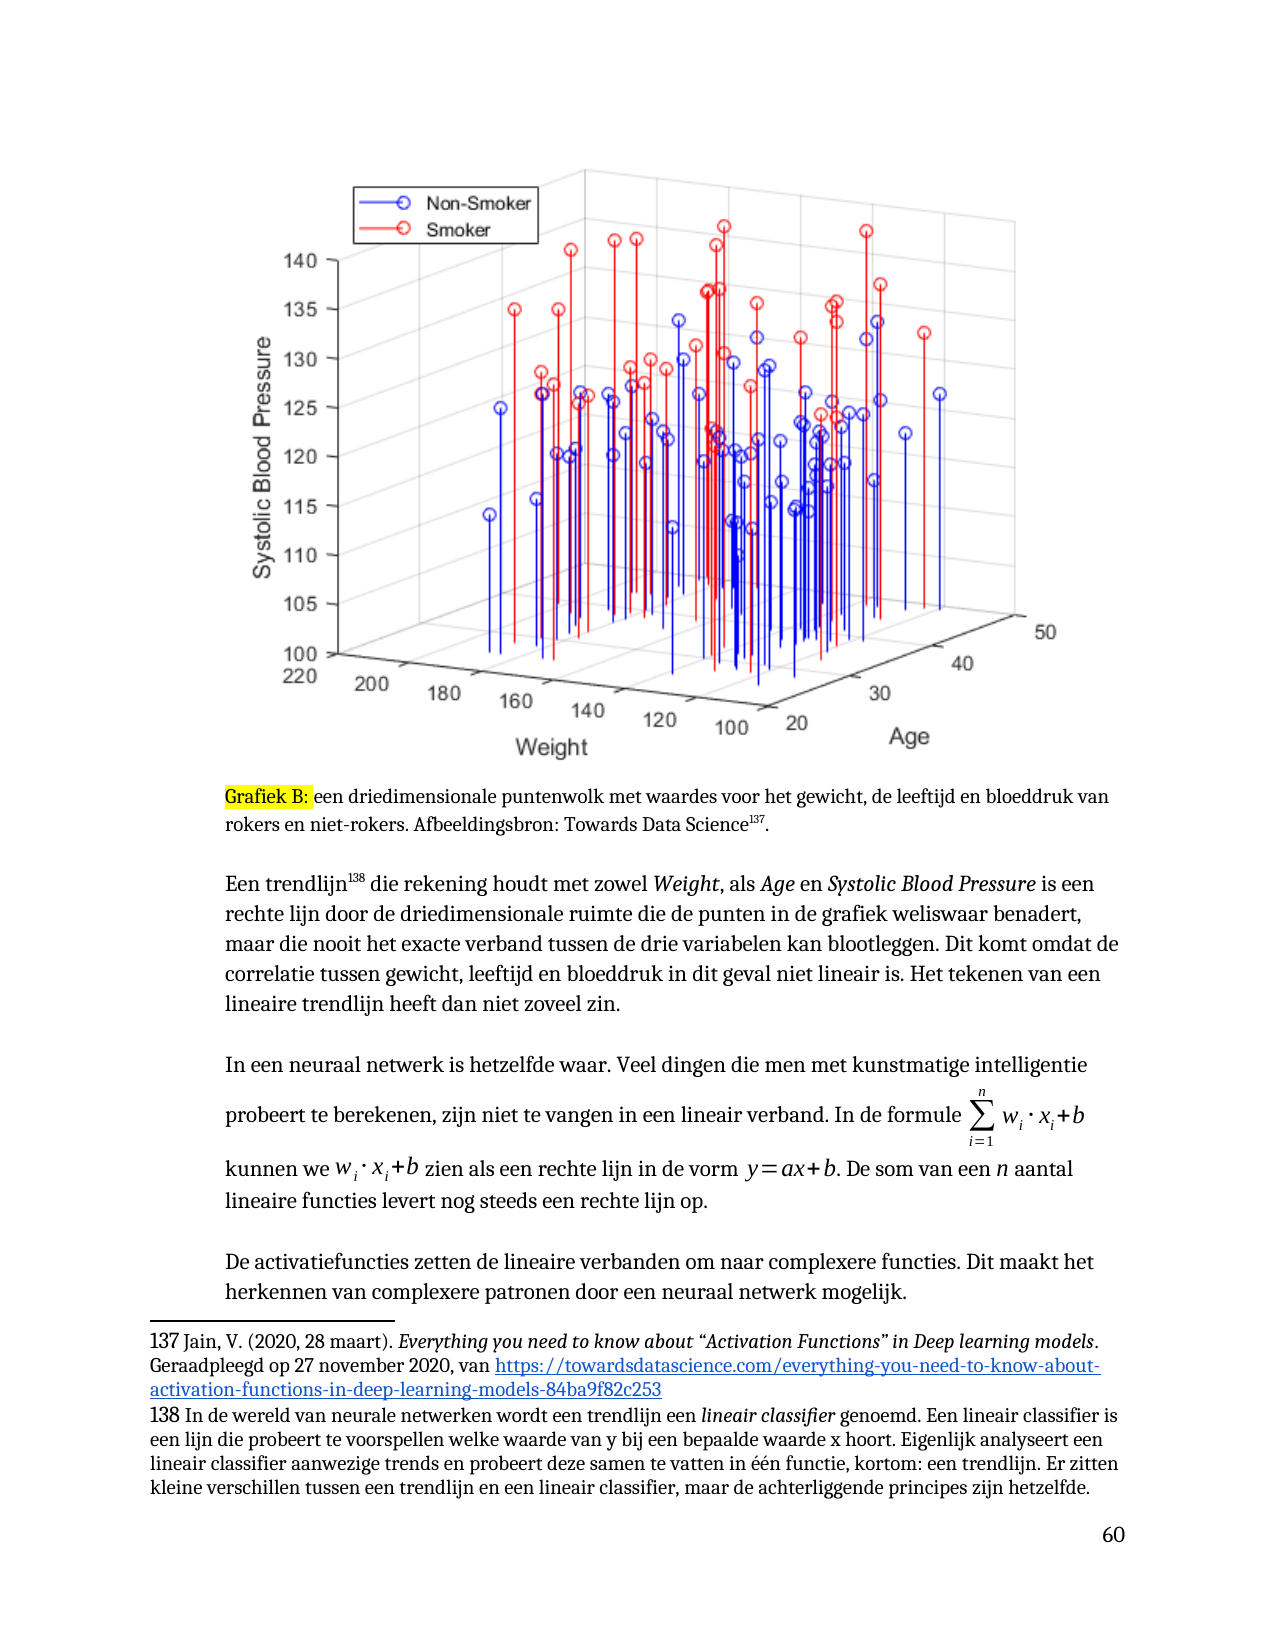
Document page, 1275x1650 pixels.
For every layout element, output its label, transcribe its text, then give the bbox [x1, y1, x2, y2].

picture [225, 150, 1080, 782]
